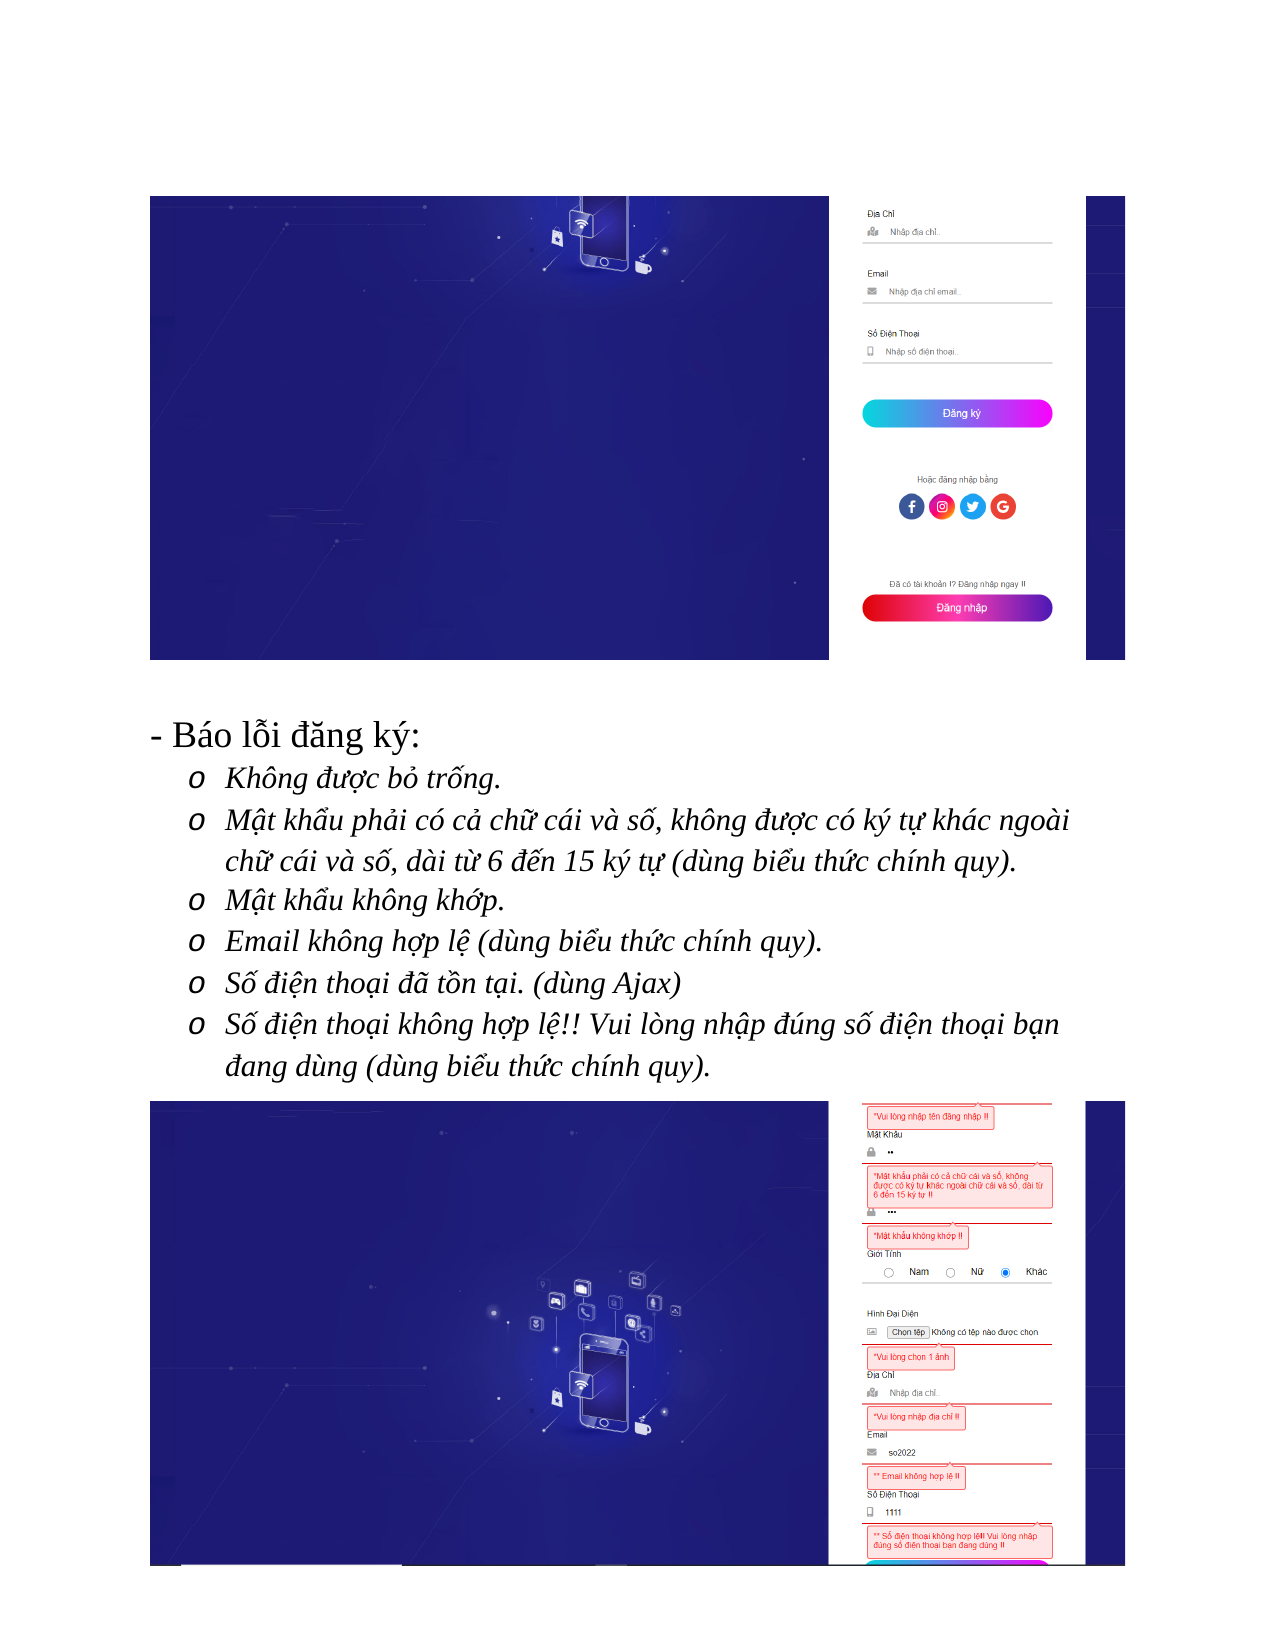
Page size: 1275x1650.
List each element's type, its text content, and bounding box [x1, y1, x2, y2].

list Email không hợp lệ (dùng biểu thức chính quy). [187, 922, 1125, 961]
text - Báo lỗi đăng ký: [150, 713, 1125, 756]
list Số điện thoại không hợp lệ!! Vui lòng nhập đúng số điện thoại bạn đang dùng (dùng biểu thức chính quy). [187, 1006, 1125, 1083]
picture [150, 1101, 1125, 1566]
list Mật khẩu phải có cả chữ cái và số, không được có ký tự khác ngoài chữ cái và số, dài từ 6 đến 15 ký tự (dùng biểu thức chính quy). [187, 801, 1125, 878]
list Không được bỏ trống. [187, 759, 1125, 798]
picture [150, 196, 1125, 660]
list Số điện thoại đã tồn tại. (dùng Ajax) [187, 964, 1125, 1002]
list Mật khẩu không khớp. [187, 881, 1125, 919]
